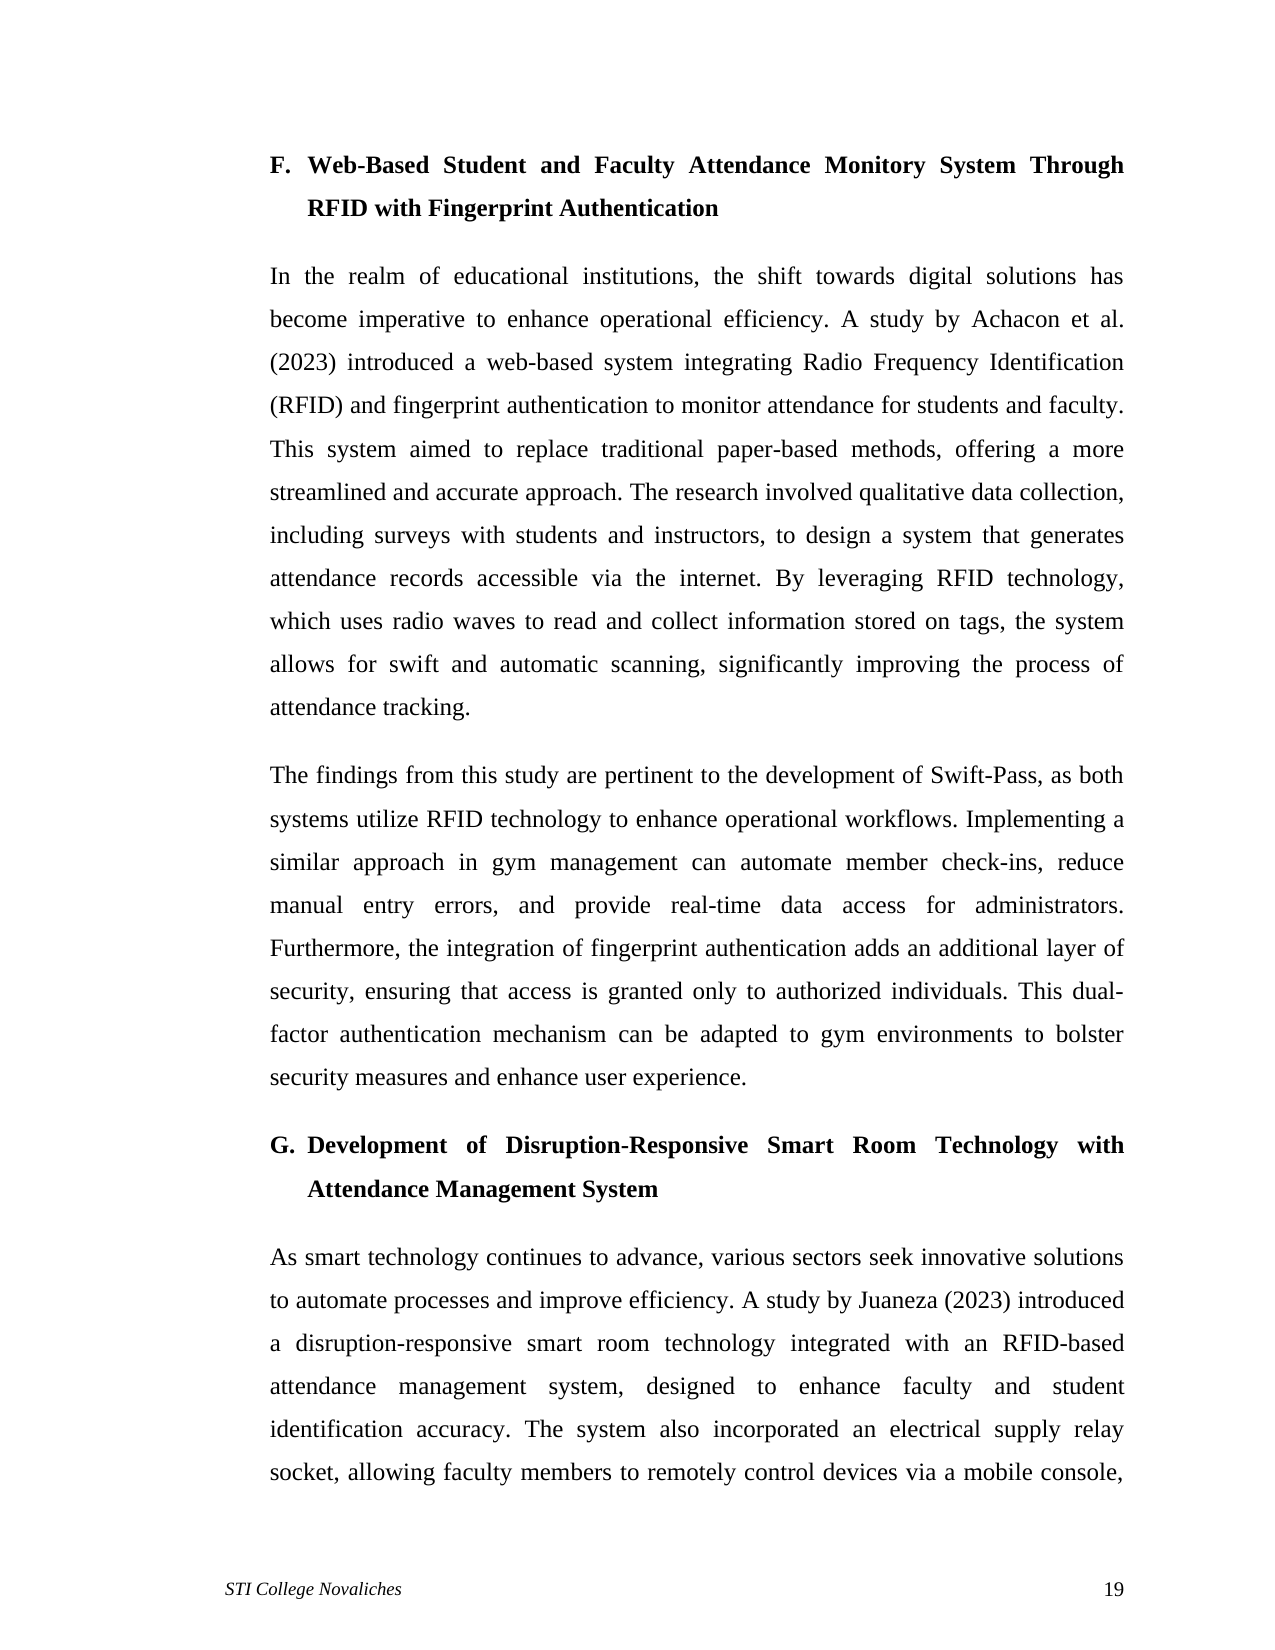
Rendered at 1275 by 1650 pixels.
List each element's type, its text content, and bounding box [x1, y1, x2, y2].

text In the realm of educational institutions, the shift towards digital solutions has become imperative to enhance operational efficiency. A study by Achacon et al. (2023) introduced a web-based system integrating Radio Frequency Identification (RFID) and fingerprint authentication to monitor attendance for students and faculty. This system aimed to replace traditional paper-based methods, offering a more streamlined and accurate approach. The research involved qualitative data collection, including surveys with students and instructors, to design a system that generates attendance records accessible via the internet. By leveraging RFID technology, which uses radio waves to read and collect information stored on tags, the system allows for swift and automatic scanning, significantly improving the process of attendance tracking. [269, 261, 1125, 721]
list Development of Disruption-Responsive Smart Room Technology with Attendance Management System [269, 1131, 1125, 1202]
text The findings from this study are pertinent to the development of Swift-Pass, as both systems utilize RFID technology to enhance operational workflows. Implementing a similar approach in gym management can automate member check-ins, reduce manual entry errors, and provide real-time data access for administrators. Furthermore, the integration of fingerprint authentication adds an additional layer of security, ensuring that access is granted only to authorized individuals. This dual-factor authentication mechanism can be adapted to gym environments to bolster security measures and enhance user experience. [269, 761, 1125, 1091]
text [269, 1242, 1125, 1486]
list Web-Based Student and Faculty Attendance Monitory System Through RFID with Fingerprint Authentication [269, 150, 1125, 222]
